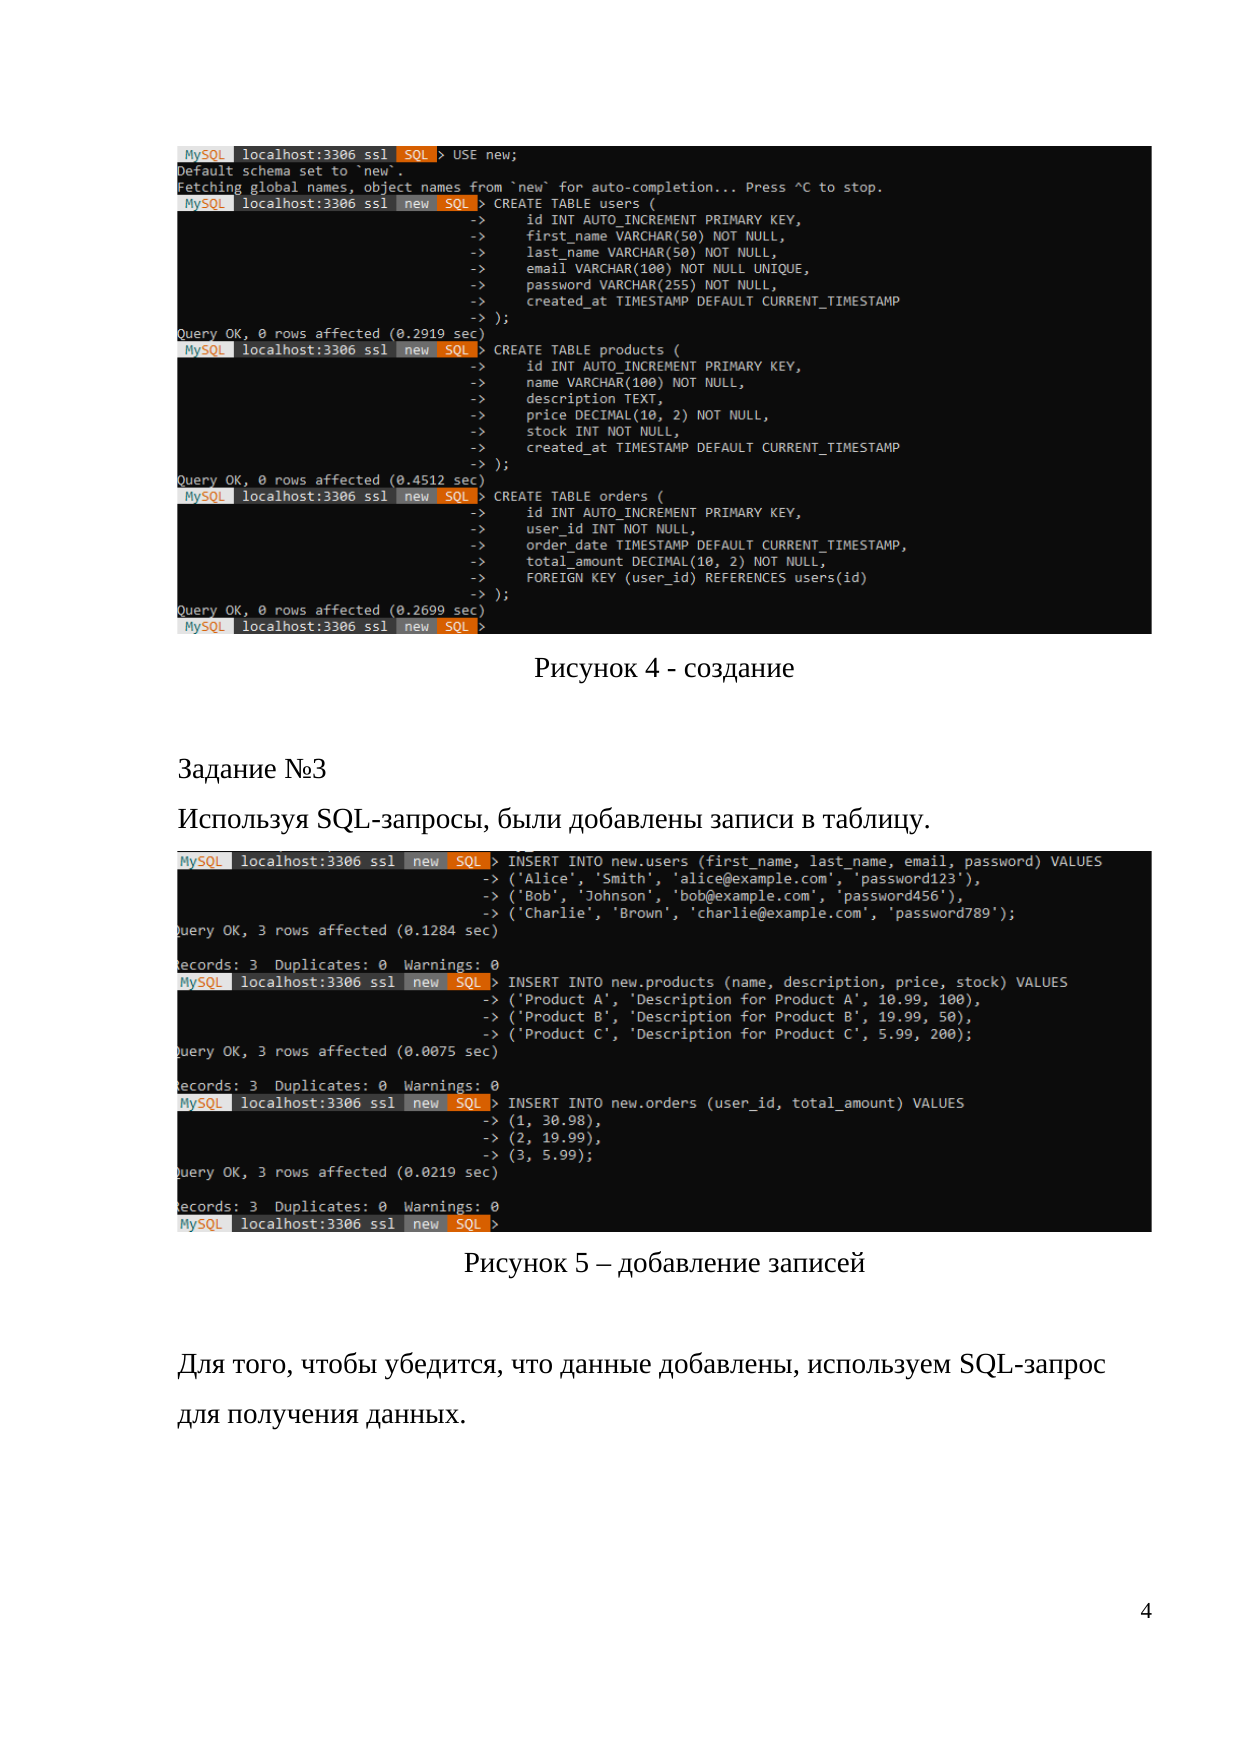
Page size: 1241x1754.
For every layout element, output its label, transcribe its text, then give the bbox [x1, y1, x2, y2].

picture [177, 146, 1152, 634]
text Для того, чтобы убедится, что данные добавлены, используем SQL-запрос для получения данных. [177, 1346, 1152, 1430]
text Рисунок 4 - создание [177, 634, 1152, 684]
text Рисунок 5 – добавление записей [177, 1246, 1152, 1279]
text Задание №3 [177, 751, 1152, 784]
text Используя SQL-запросы, были добавлены записи в таблицу. [177, 801, 1152, 835]
picture [177, 851, 1152, 1232]
